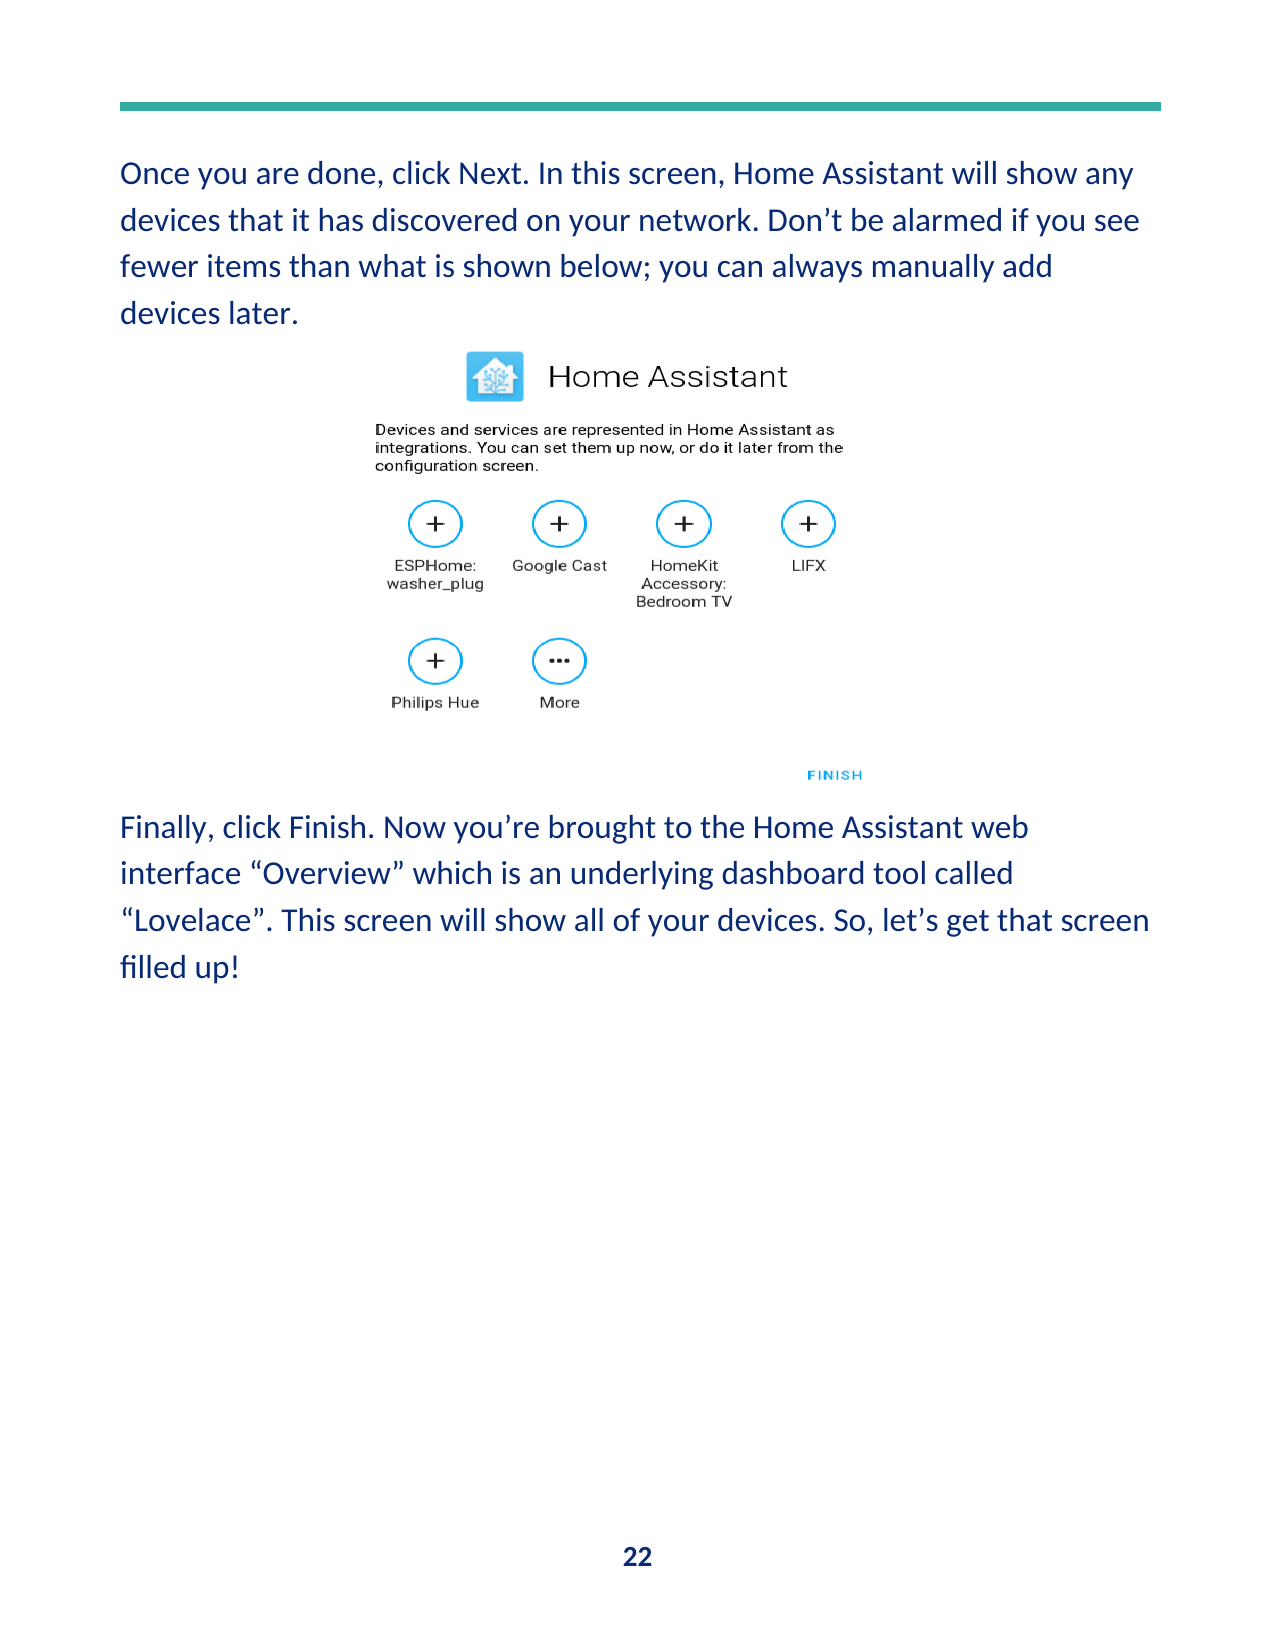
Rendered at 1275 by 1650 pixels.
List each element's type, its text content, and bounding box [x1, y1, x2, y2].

text Finally, click Finish. Now you’re brought to the Home Assistant web interface “Overview” which is an underlying dashboard tool called “Lovelace”. This screen will show all of your devices. So, let’s get that screen filled up! [120, 806, 1155, 987]
text Once you are done, click Next. In this screen, Home Assistant will show any devices that it has discovered on your network. Don’t be alarmed if you see fewer items than what is shown below; you can always manually add devices later. [120, 152, 1155, 333]
picture [345, 338, 892, 801]
